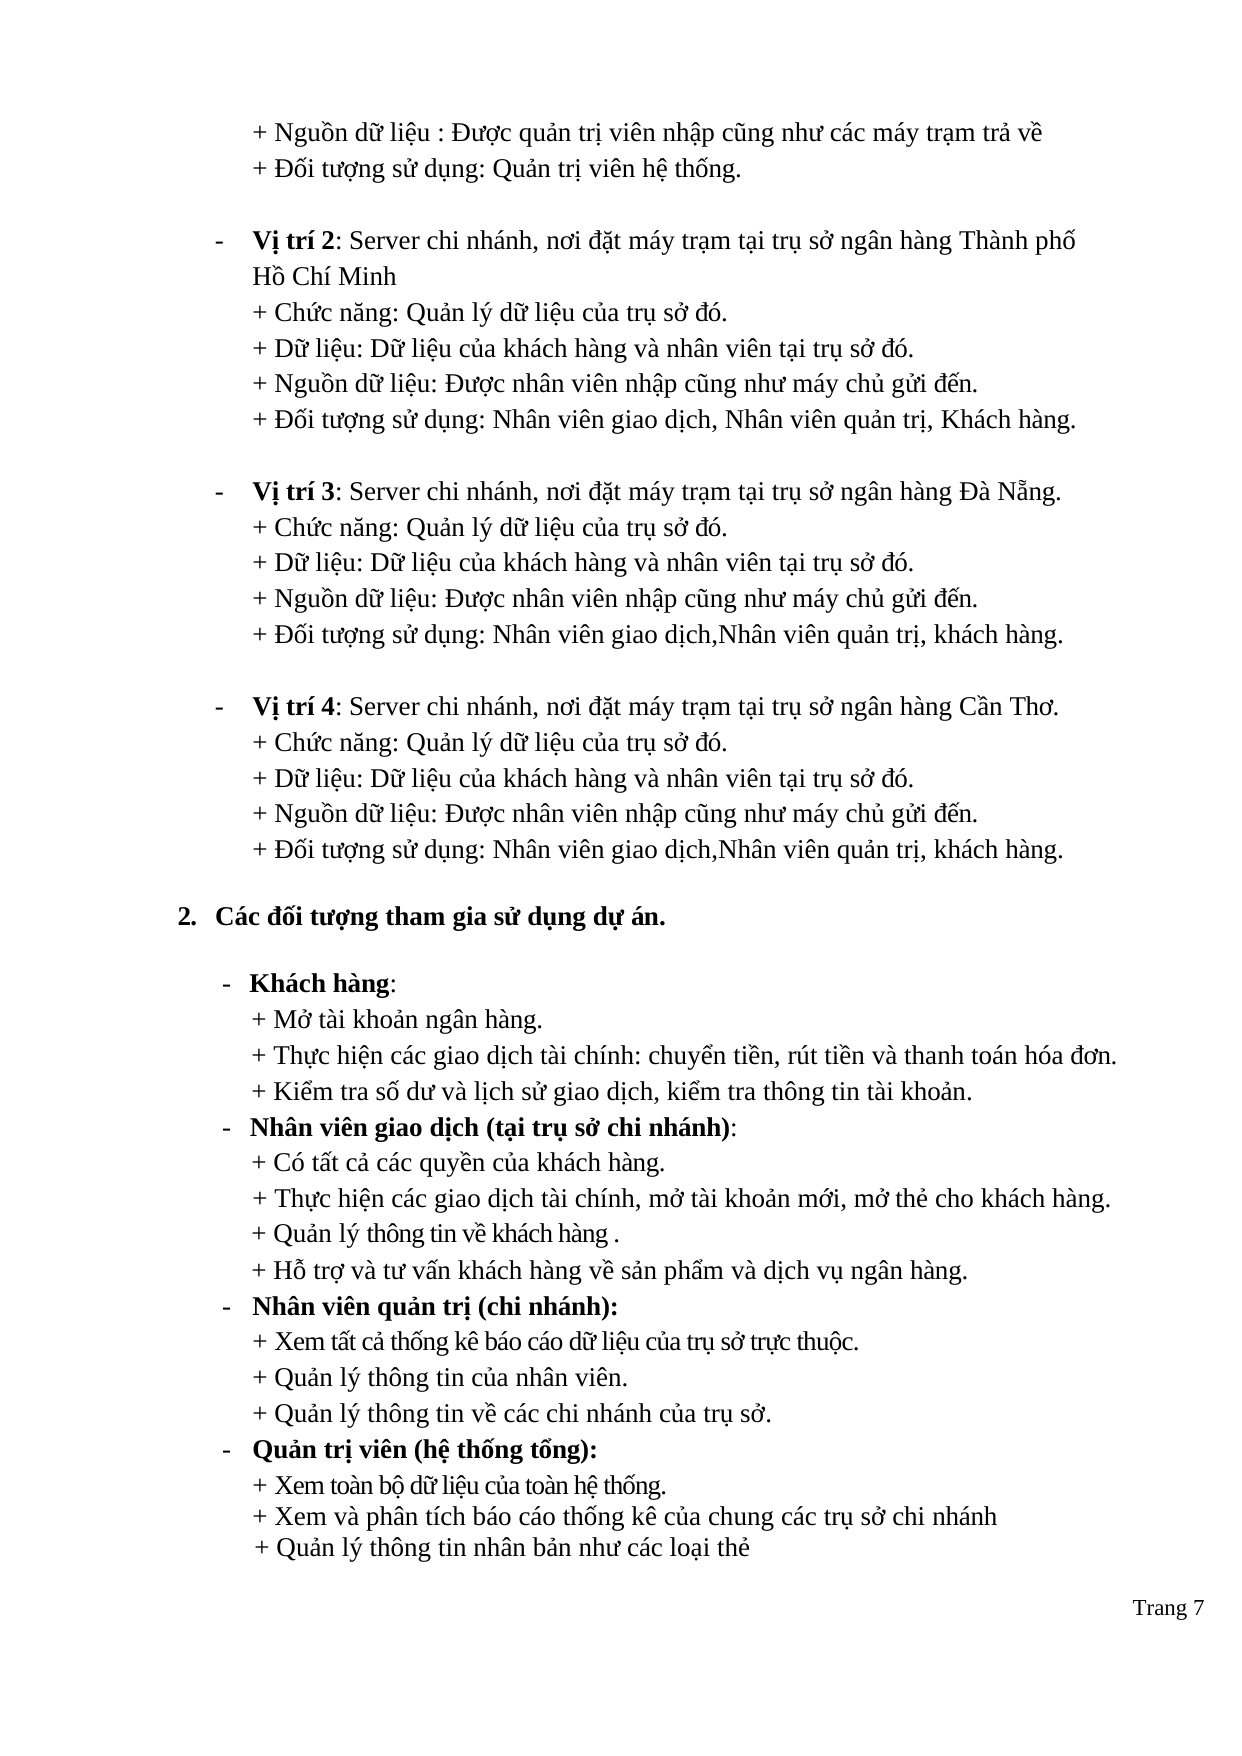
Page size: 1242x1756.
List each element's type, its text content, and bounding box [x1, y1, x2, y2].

text + Đối tượng sử dụng: Nhân viên giao dịch, Nhân viên quản trị, Khách hàng. [252, 403, 1204, 434]
text + Quản lý thông tin về các chi nhánh của trụ sở. [252, 1397, 1204, 1428]
text + Có tất cả các quyền của khách hàng. [251, 1146, 1204, 1177]
text + Dữ liệu: Dữ liệu của khách hàng và nhân viên tại trụ sở đó. [252, 762, 1204, 793]
text + Đối tượng sử dụng: Quản trị viên hệ thống. [252, 153, 1204, 184]
text + Quản lý thông tin nhân bản như các loại thẻ [179, 1531, 1204, 1562]
text + Xem toàn bộ dữ liệu của toàn hệ thống. [252, 1469, 1204, 1500]
text + Đối tượng sử dụng: Nhân viên giao dịch,Nhân viên quản trị, khách hàng. [252, 833, 1204, 864]
text + Nguồn dữ liệu: Được nhân viên nhập cũng như máy chủ gửi đến. [252, 798, 1204, 829]
subtitle Các đối tượng tham gia sử dụng dự án. [177, 900, 1204, 932]
text + Nguồn dữ liệu : Được quản trị viên nhập cũng như các máy trạm trả về [252, 117, 1204, 148]
text - Vị trí 2: Server chi nhánh, nơi đặt máy trạm tại trụ sở ngân hàng Thành phố Hồ Chí Minh [214, 224, 1108, 291]
text - Khách hàng: [222, 967, 1204, 998]
text + Dữ liệu: Dữ liệu của khách hàng và nhân viên tại trụ sở đó. [252, 547, 1204, 578]
text + Quản lý thông tin về khách hàng . [251, 1218, 1204, 1248]
text + Kiểm tra số dư và lịch sử giao dịch, kiểm tra thông tin tài khoản. [251, 1075, 1204, 1106]
subtitle - Nhân viên giao dịch (tại trụ sở chi nhánh): [222, 1111, 1204, 1142]
text - Vị trí 4: Server chi nhánh, nơi đặt máy trạm tại trụ sở ngân hàng Cần Thơ. [214, 690, 1204, 721]
text + Hỗ trợ và tư vấn khách hàng về sản phẩm và dịch vụ ngân hàng. [251, 1254, 1204, 1285]
text + Nguồn dữ liệu: Được nhân viên nhập cũng như máy chủ gửi đến. [252, 367, 1204, 399]
text - Vị trí 3: Server chi nhánh, nơi đặt máy trạm tại trụ sở ngân hàng Đà Nẵng. [214, 475, 1204, 506]
text + Nguồn dữ liệu: Được nhân viên nhập cũng như máy chủ gửi đến. [252, 582, 1204, 613]
text + Đối tượng sử dụng: Nhân viên giao dịch,Nhân viên quản trị, khách hàng. [252, 618, 1204, 649]
text + Mở tài khoản ngân hàng. [251, 1003, 1204, 1034]
text + Chức năng: Quản lý dữ liệu của trụ sở đó. [252, 296, 1204, 327]
text + Chức năng: Quản lý dữ liệu của trụ sở đó. [252, 726, 1204, 757]
text + Dữ liệu: Dữ liệu của khách hàng và nhân viên tại trụ sở đó. [252, 332, 1204, 363]
text + Xem và phân tích báo cáo thống kê của chung các trụ sở chi nhánh [252, 1500, 1204, 1531]
subtitle - Nhân viên quản trị (chi nhánh): [222, 1290, 1204, 1321]
subtitle - Quản trị viên (hệ thống tổng): [222, 1433, 1204, 1464]
text + Xem tất cả thống kê báo cáo dữ liệu của trụ sở trực thuộc. [252, 1326, 1204, 1357]
text + Thực hiện các giao dịch tài chính, mở tài khoản mới, mở thẻ cho khách hàng. [252, 1182, 1143, 1213]
text + Quản lý thông tin của nhân viên. [252, 1361, 1204, 1392]
text + Thực hiện các giao dịch tài chính: chuyển tiền, rút tiền và thanh toán hóa đơn. [251, 1039, 1204, 1070]
text + Chức năng: Quản lý dữ liệu của trụ sở đó. [252, 511, 1204, 542]
